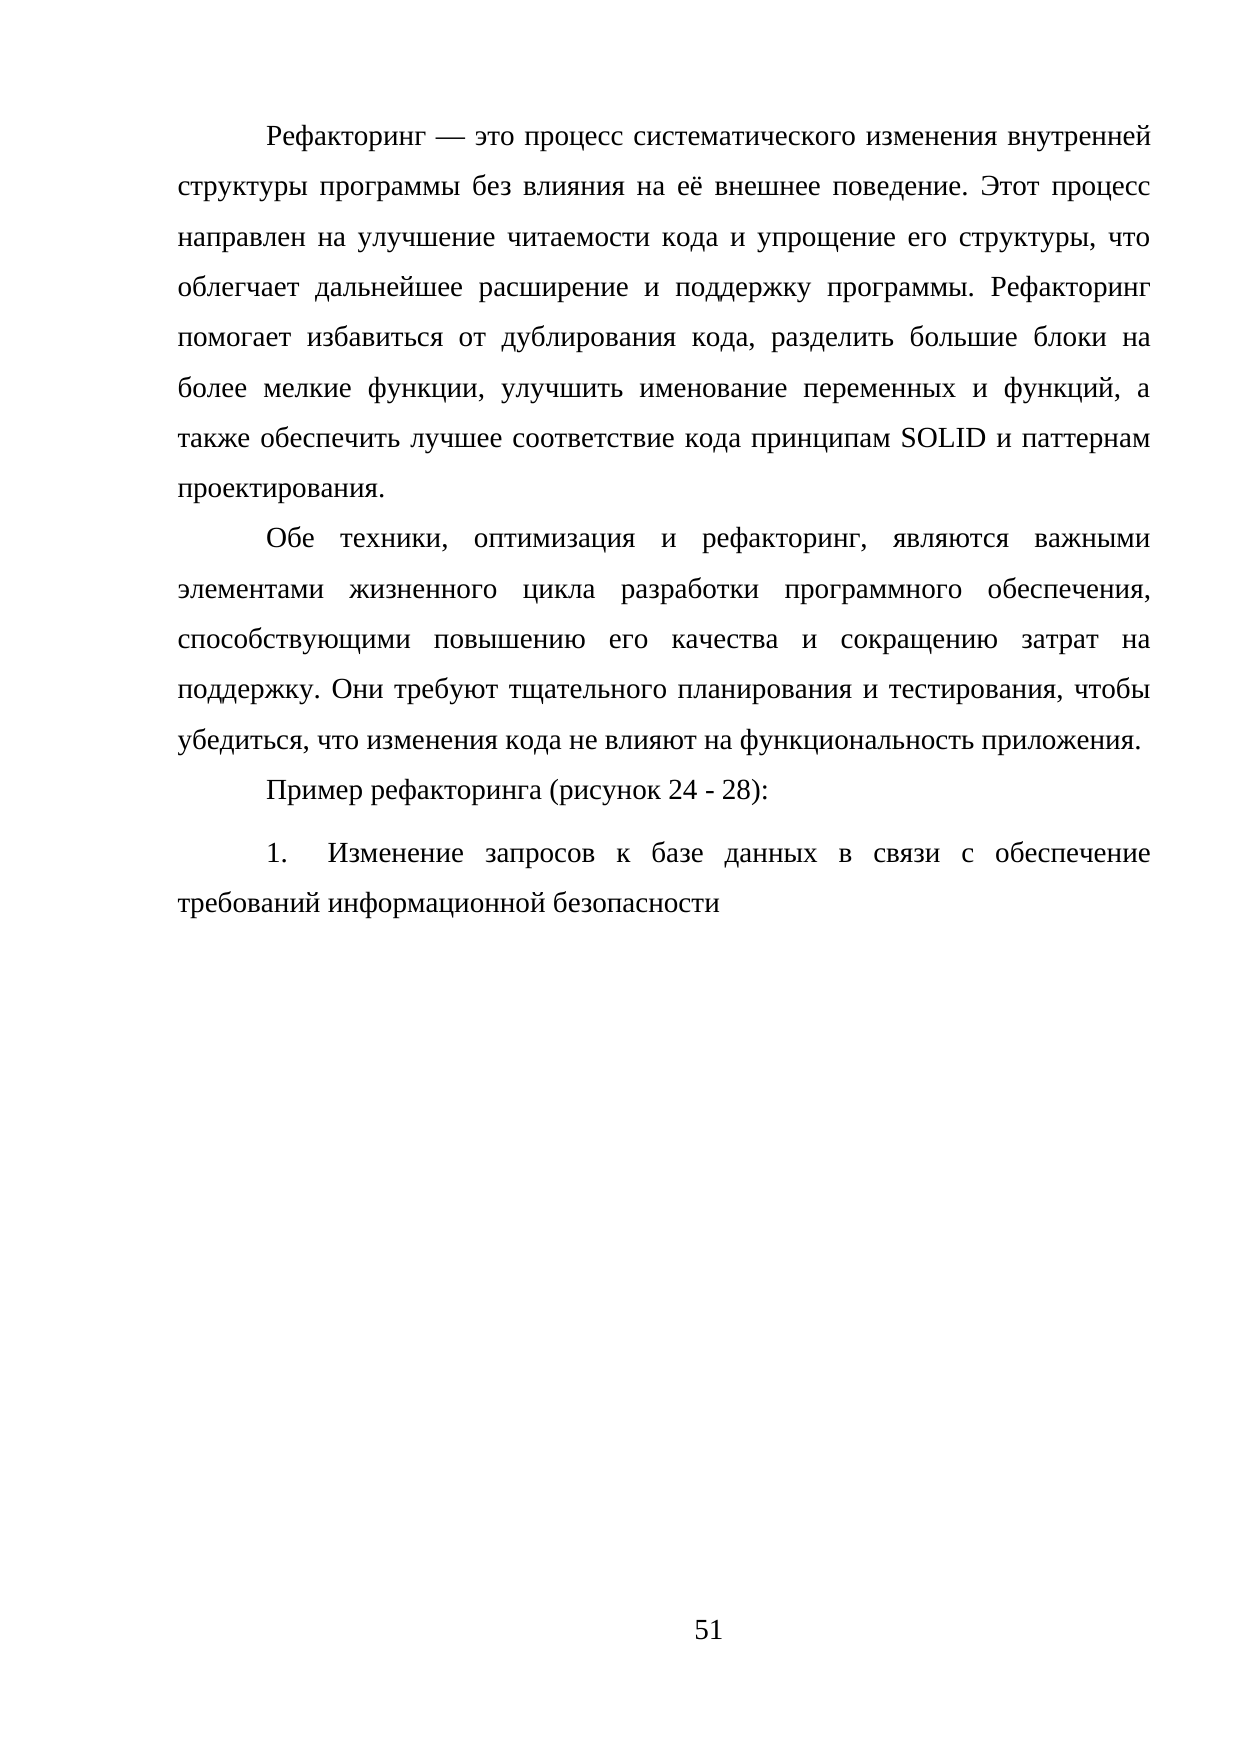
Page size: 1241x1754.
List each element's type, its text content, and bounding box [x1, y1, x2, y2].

text Рефакторинг — это процесс систематического изменения внутренней структуры программы без влияния на её внешнее поведение. Этот процесс направлен на улучшение читаемости кода и упрощение его структуры, что облегчает дальнейшее расширение и поддержку программы. Рефакторинг помогает избавиться от дублирования кода, разделить большие блоки на более мелкие функции, улучшить именование переменных и функций, а также обеспечить лучшее соответствие кода принципам SOLID и паттернам проектирования. [177, 118, 1152, 504]
text Обе техники, оптимизация и рефакторинг, являются важными элементами жизненного цикла разработки программного обеспечения, способствующими повышению его качества и сокращению затрат на поддержку. Они требуют тщательного планирования и тестирования, чтобы убедиться, что изменения кода не влияют на функциональность приложения. [177, 521, 1152, 755]
list Изменение запросов к базе данных в связи с обеспечение требований информационной безопасности [177, 835, 1152, 919]
text Пример рефакторинга (рисунок 24 - 28): [177, 772, 1152, 806]
